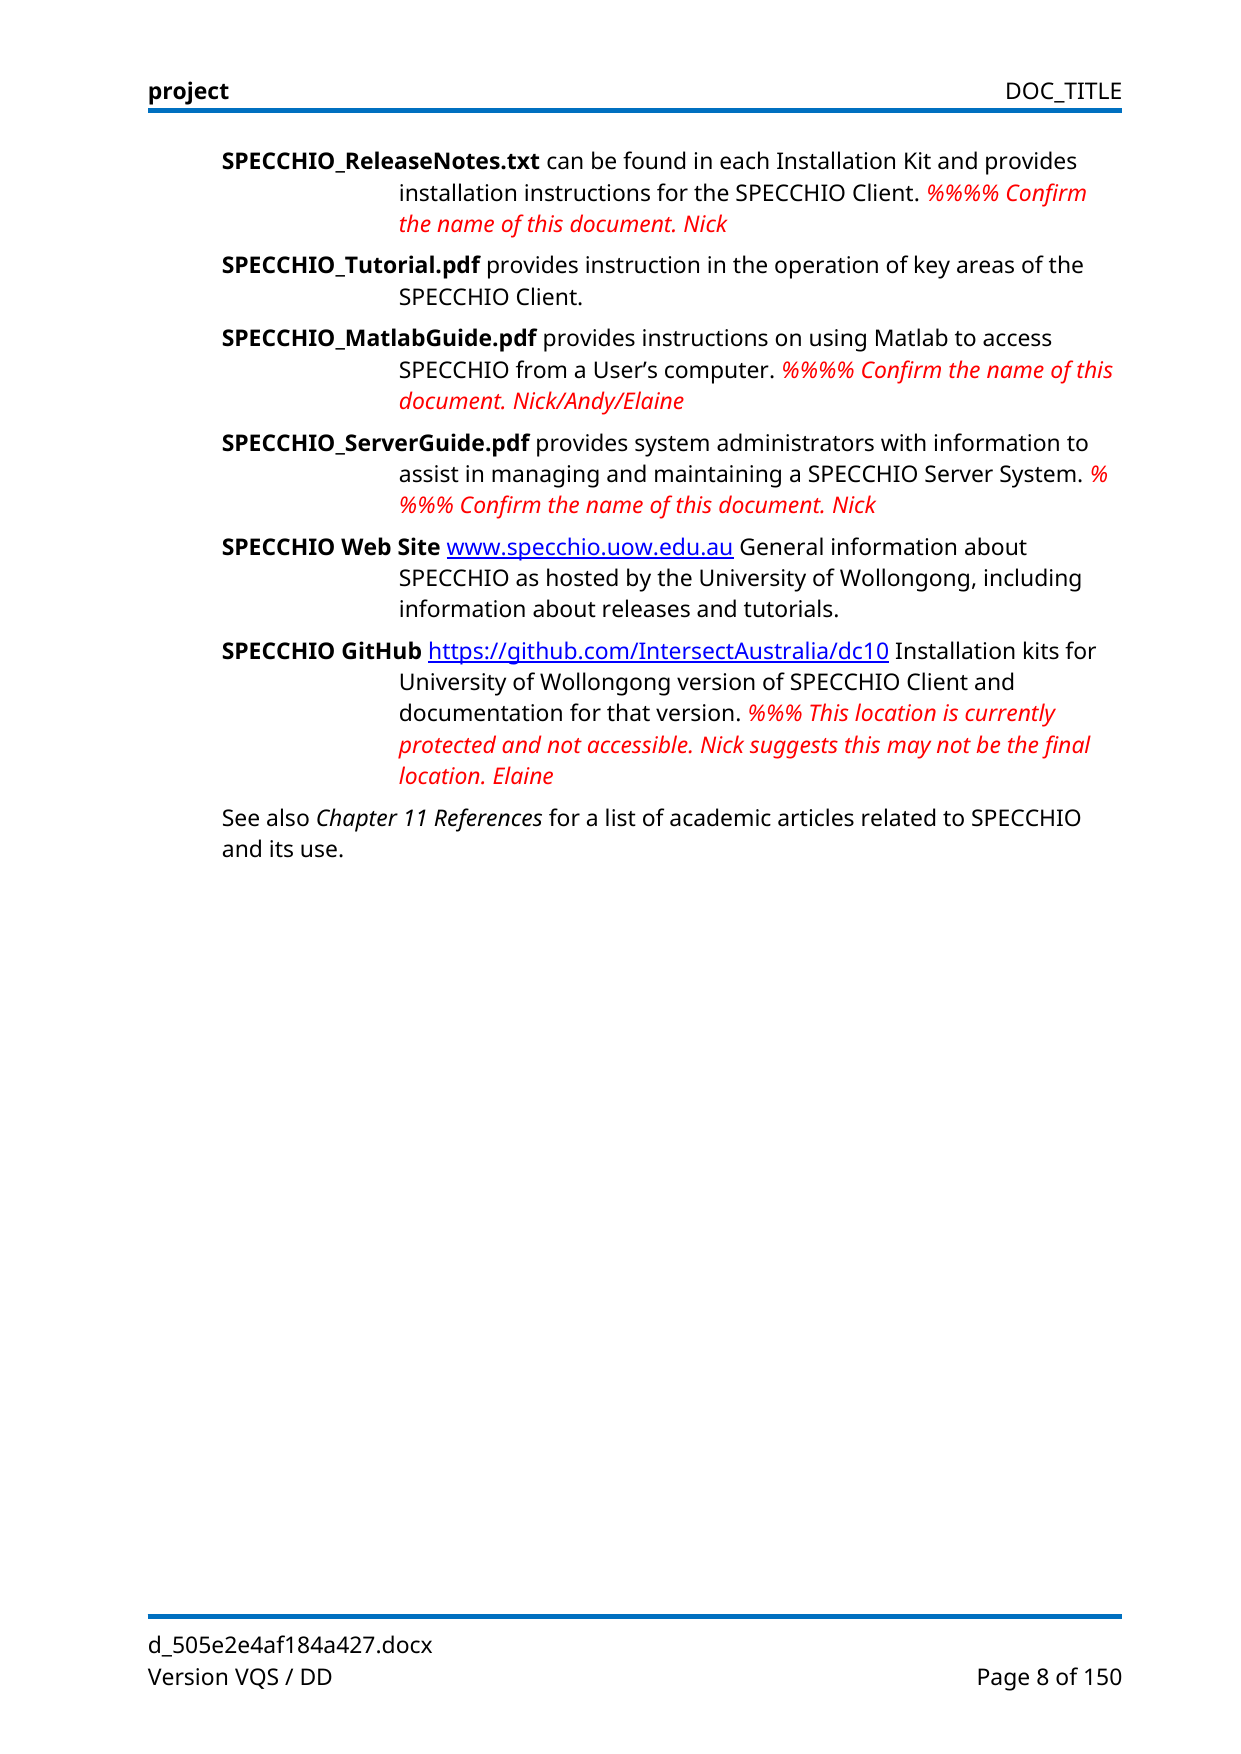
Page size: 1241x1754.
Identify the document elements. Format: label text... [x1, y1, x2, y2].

text SPECCHIO_MatlabGuide.pdf provides instructions on using Matlab to access SPECCHIO from a User’s computer. %%%% Confirm the name of this document. Nick/Andy/Elaine [222, 322, 1122, 416]
text SPECCHIO_Tutorial.pdf provides instruction in the operation of key areas of the SPECCHIO Client. [222, 249, 1122, 312]
text SPECCHIO_ReleaseNotes.txt can be found in each Installation Kit and provides installation instructions for the SPECCHIO Client. %%%% Confirm the name of this document. Nick [222, 145, 1122, 239]
text SPECCHIO_ServerGuide.pdf provides system administrators with information to assist in managing and maintaining a SPECCHIO Server System. %%%% Confirm the name of this document. Nick [222, 426, 1122, 520]
text SPECCHIO Web Site www.specchio.uow.edu.au General information about SPECCHIO as hosted by the University of Wollongong, including information about releases and tutorials. [222, 531, 1122, 624]
text SPECCHIO GitHub https://github.com/IntersectAustralia/dc10 Installation kits for University of Wollongong version of SPECCHIO Client and documentation for that version. %%% This location is currently protected and not accessible. Nick suggests this may not be the final location. Elaine [222, 635, 1122, 791]
